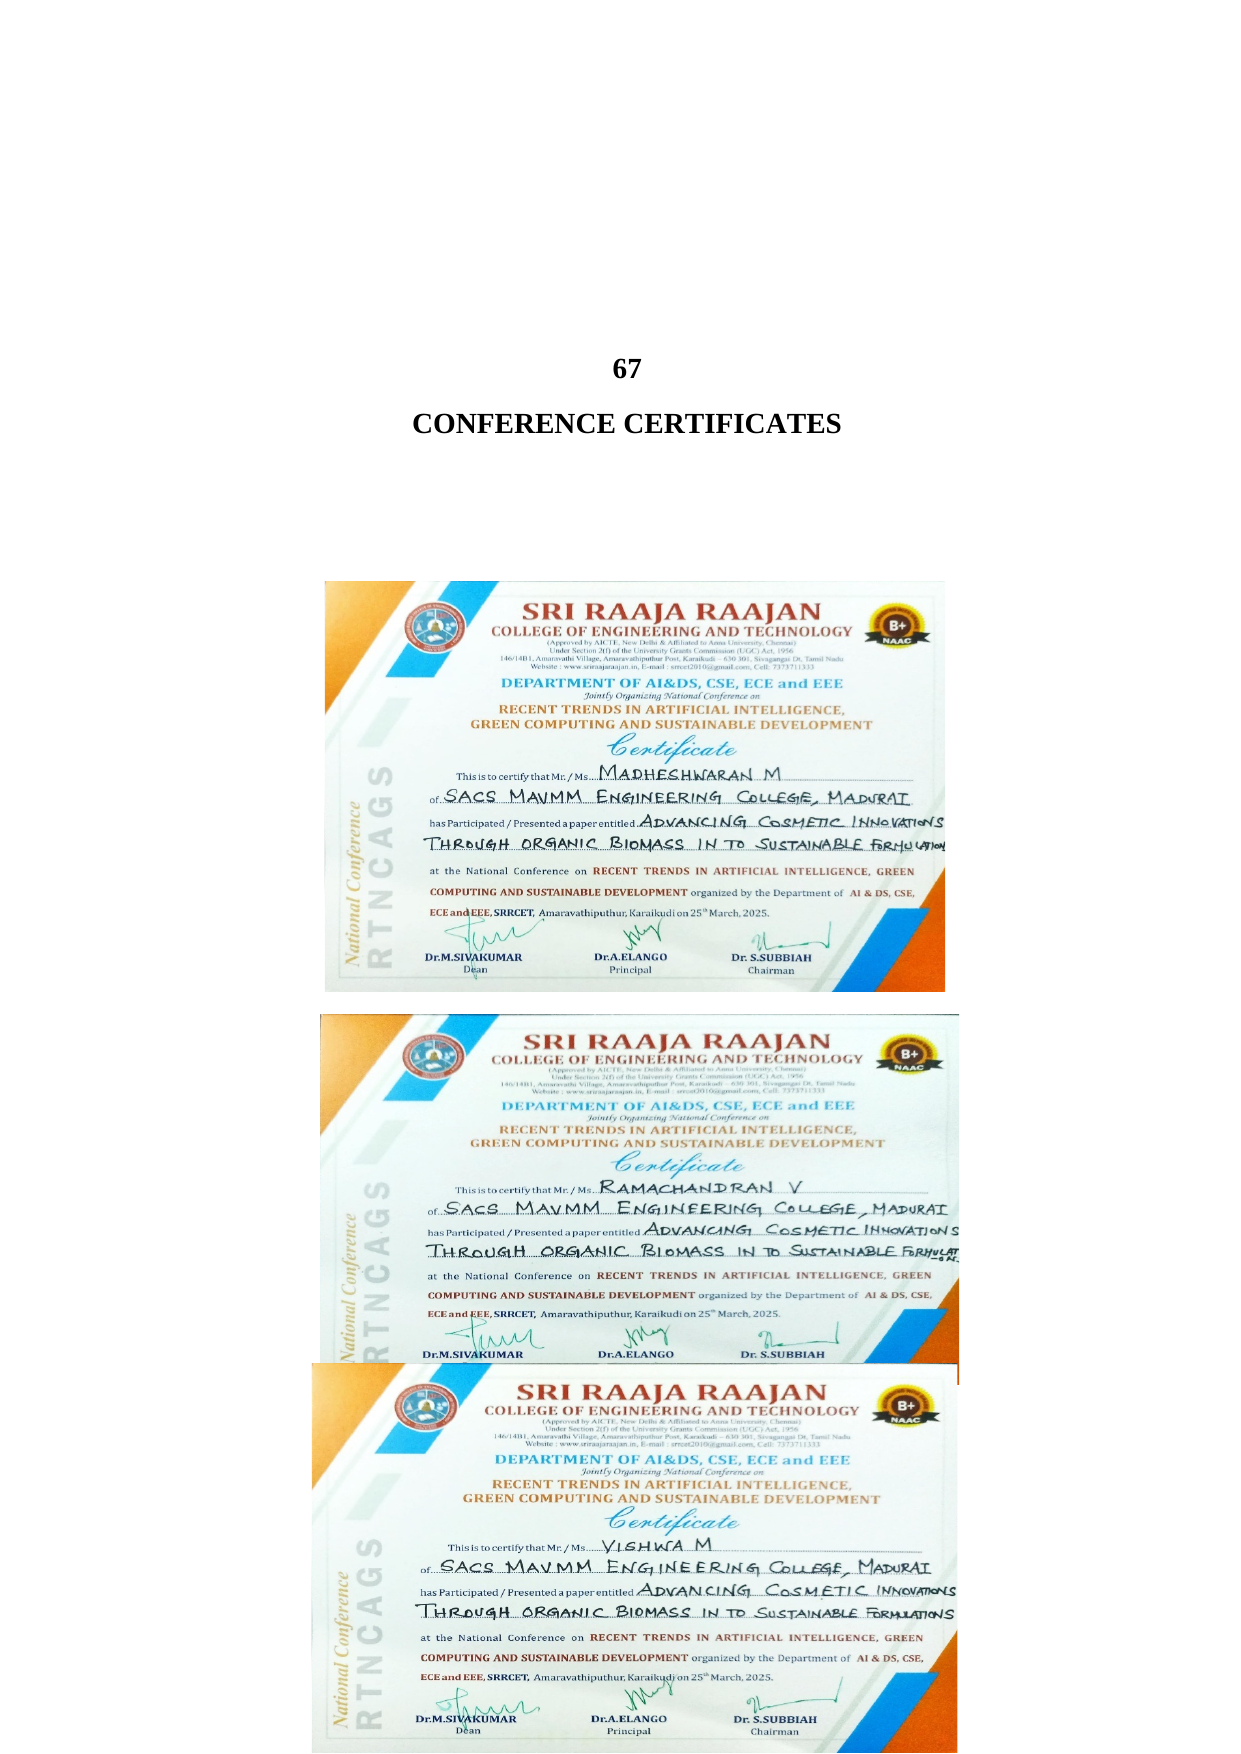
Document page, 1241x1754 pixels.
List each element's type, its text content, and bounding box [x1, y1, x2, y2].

picture [323, 581, 945, 991]
text CONFERENCE CERTIFICATES [89, 406, 1165, 440]
picture [310, 1014, 959, 1752]
text 67 [89, 351, 1165, 384]
